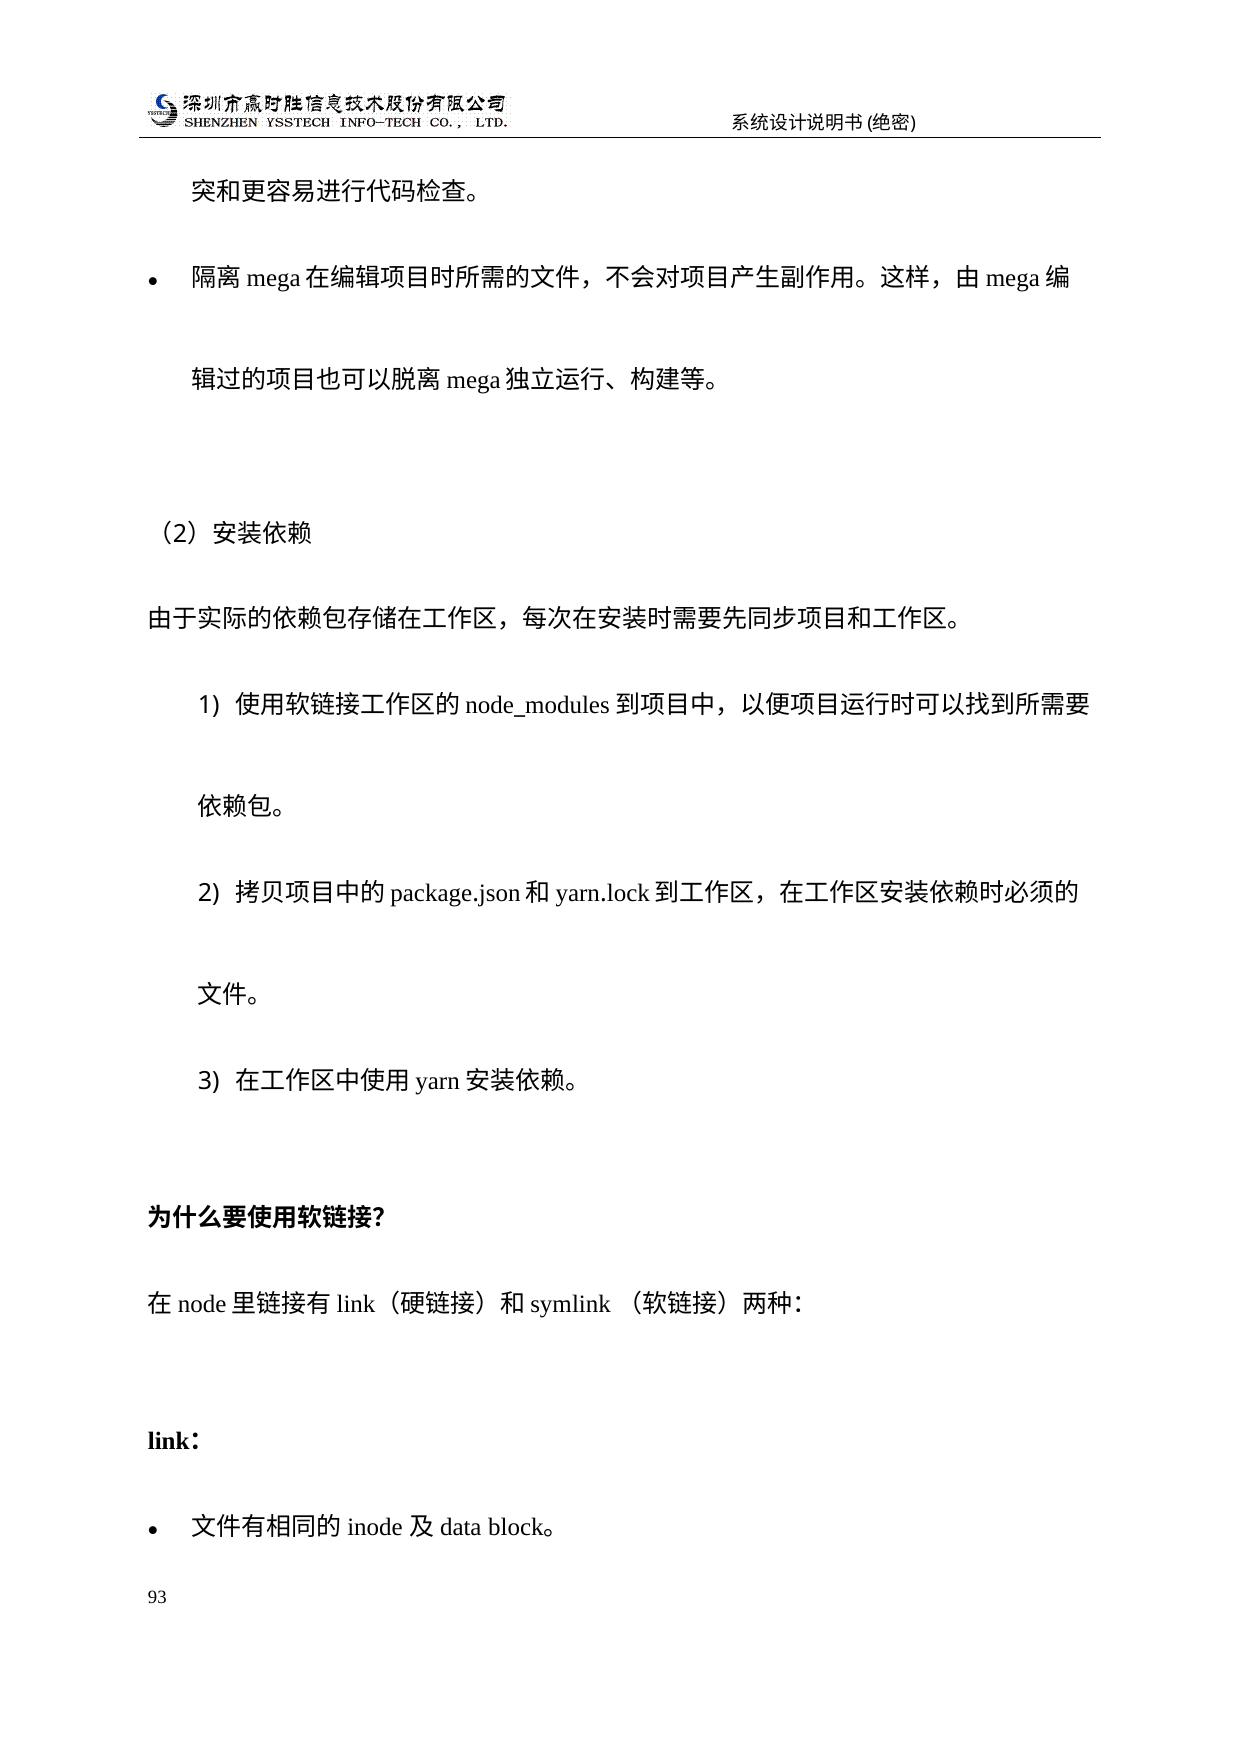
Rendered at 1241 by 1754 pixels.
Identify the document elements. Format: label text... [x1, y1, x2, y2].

list 隔离mega在编辑项目时所需的文件，不会对项目产生副作用。这样，由mega编辑过的项目也可以脱离mega独立运行、构建等。 [148, 242, 1092, 412]
list 文件有相同的 inode 及 data block。 [148, 1491, 1092, 1559]
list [148, 156, 1092, 224]
list 在工作区中使用yarn安装依赖。 [198, 1045, 1092, 1113]
list 拷贝项目中的package.json和yarn.lock到工作区，在工作区安装依赖时必须的文件。 [198, 857, 1092, 1027]
text 由于实际的依赖包存储在工作区，每次在安装时需要先同步项目和工作区。 [148, 583, 1092, 651]
text 在node里链接有link（硬链接）和symlink （软链接）两种： [148, 1268, 1092, 1336]
picture [147, 90, 512, 129]
text 为什么要使用软链接？ [148, 1182, 1092, 1249]
list 使用软链接工作区的node_modules到项目中，以便项目运行时可以找到所需要依赖包。 [198, 669, 1092, 839]
text link： [148, 1405, 1092, 1473]
subtitle 安装依赖 [148, 498, 1092, 566]
